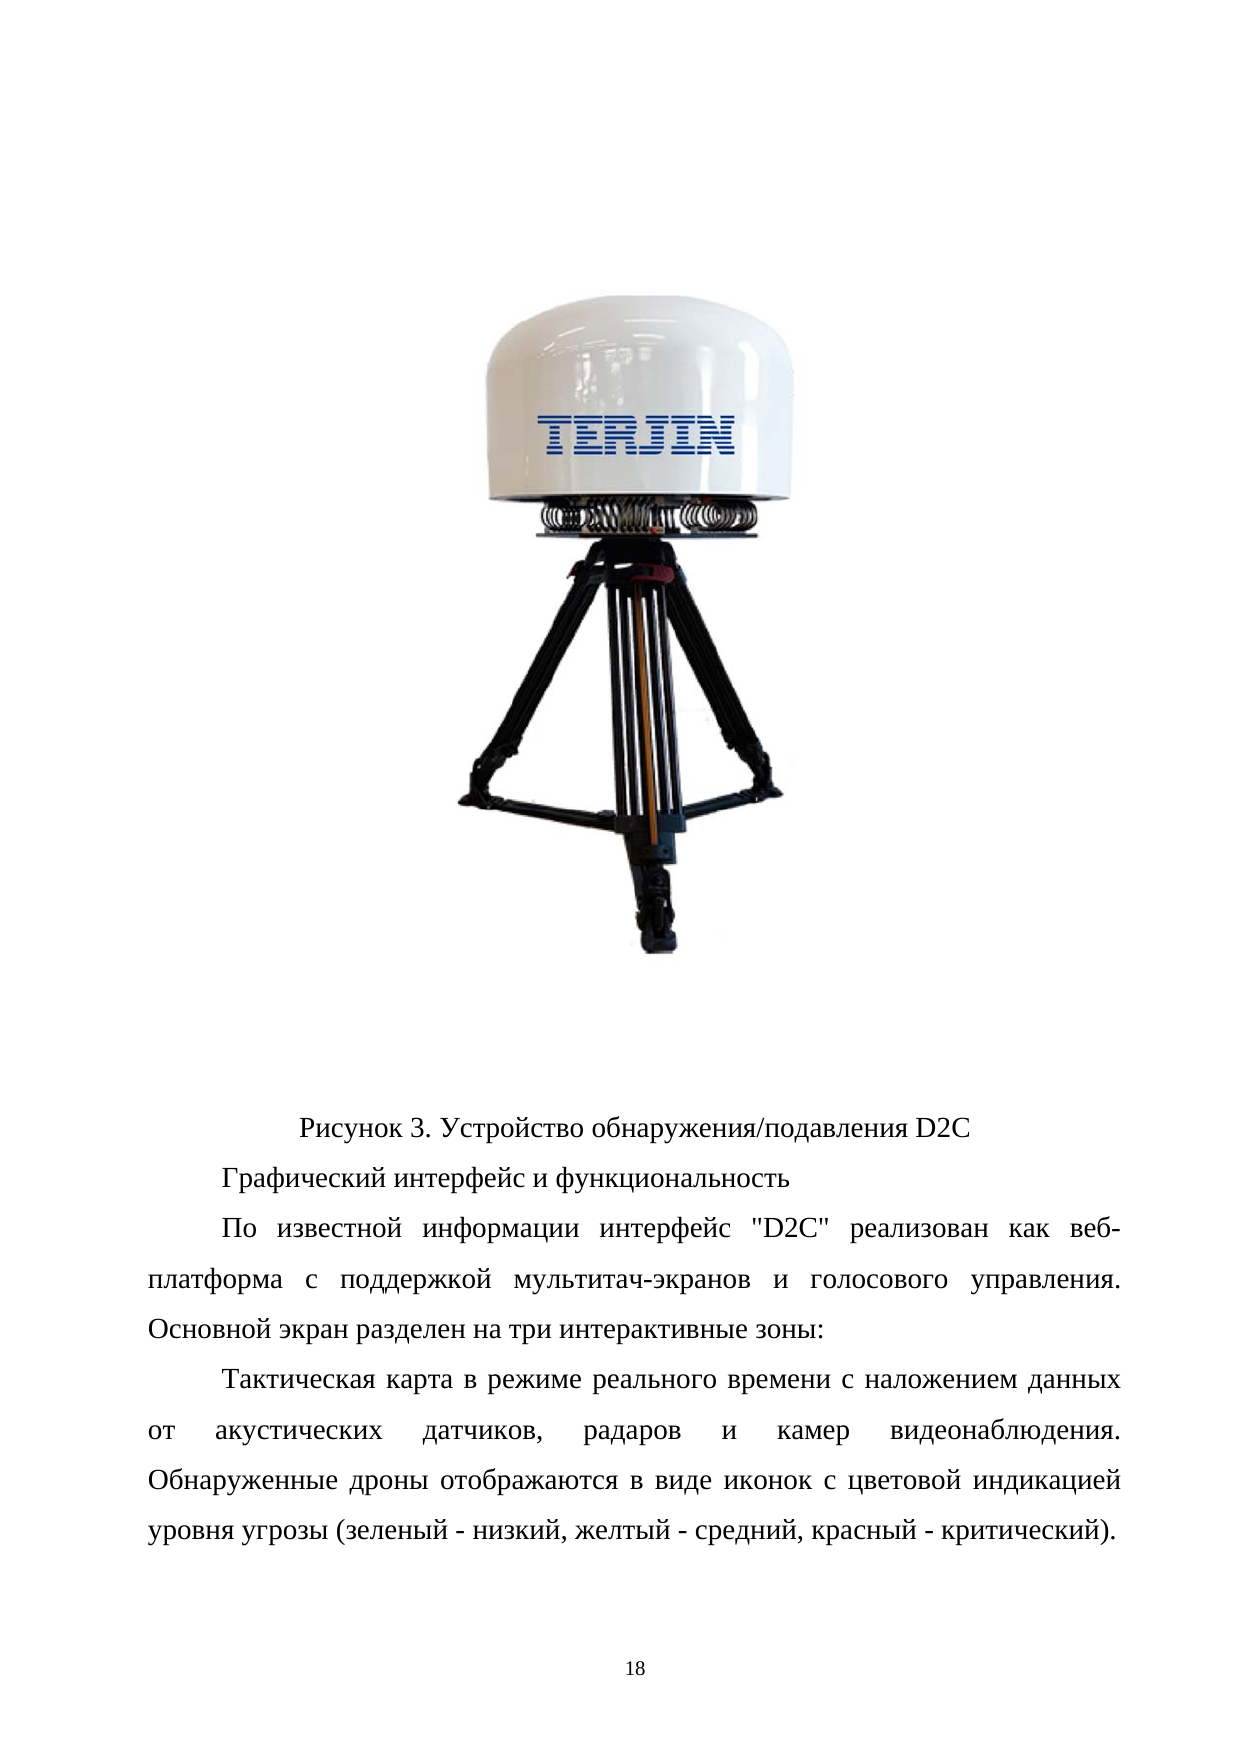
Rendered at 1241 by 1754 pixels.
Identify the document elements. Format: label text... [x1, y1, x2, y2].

text По известной информации интерфейс "D2C" реализован как веб-платформа с поддержкой мультитач-экранов и голосового управления. Основной экран разделен на три интерактивные зоны: [148, 1211, 1122, 1345]
picture [147, 118, 1123, 1094]
text Рисунок 3. Устройство обнаружения/подавления D2C [148, 1094, 1122, 1143]
text Графический интерфейс и функциональность [148, 1160, 1122, 1194]
text Тактическая карта в режиме реального времени с наложением данных от акустических датчиков, радаров и камер видеонаблюдения. Обнаруженные дроны отображаются в виде иконок с цветовой индикацией уровня угрозы (зеленый - низкий, желтый - средний, красный - критический). [148, 1361, 1122, 1546]
